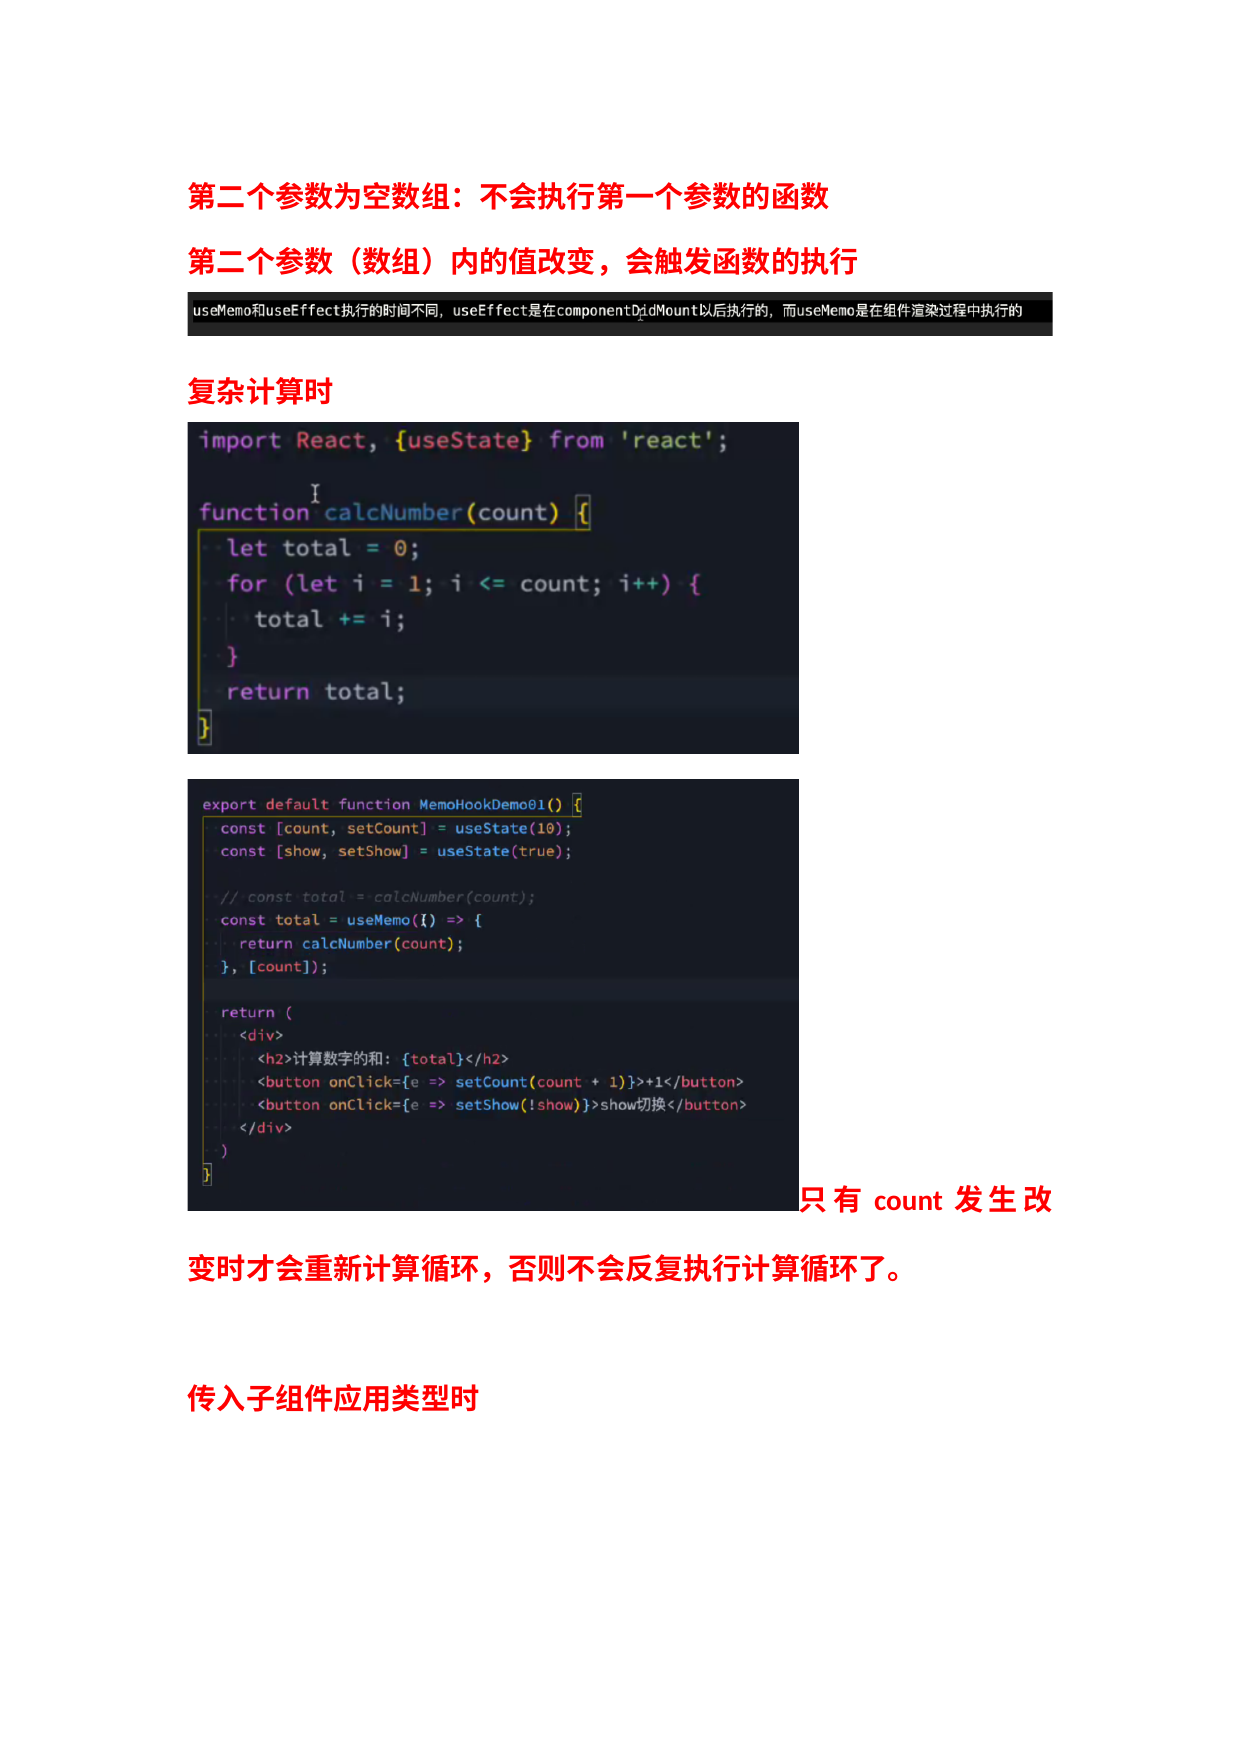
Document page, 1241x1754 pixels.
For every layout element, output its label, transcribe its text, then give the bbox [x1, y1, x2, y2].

picture [187, 422, 799, 754]
text 复杂计算时 [187, 357, 1053, 422]
picture [187, 779, 799, 1211]
text 传入子组件应用类型时 [187, 1364, 1053, 1429]
picture [187, 292, 1053, 336]
text 第二个参数（数组）内的值改变，会触发函数的执行 [187, 227, 1053, 292]
text 第二个参数为空数组：不会执行第一个参数的函数 [187, 162, 1053, 227]
